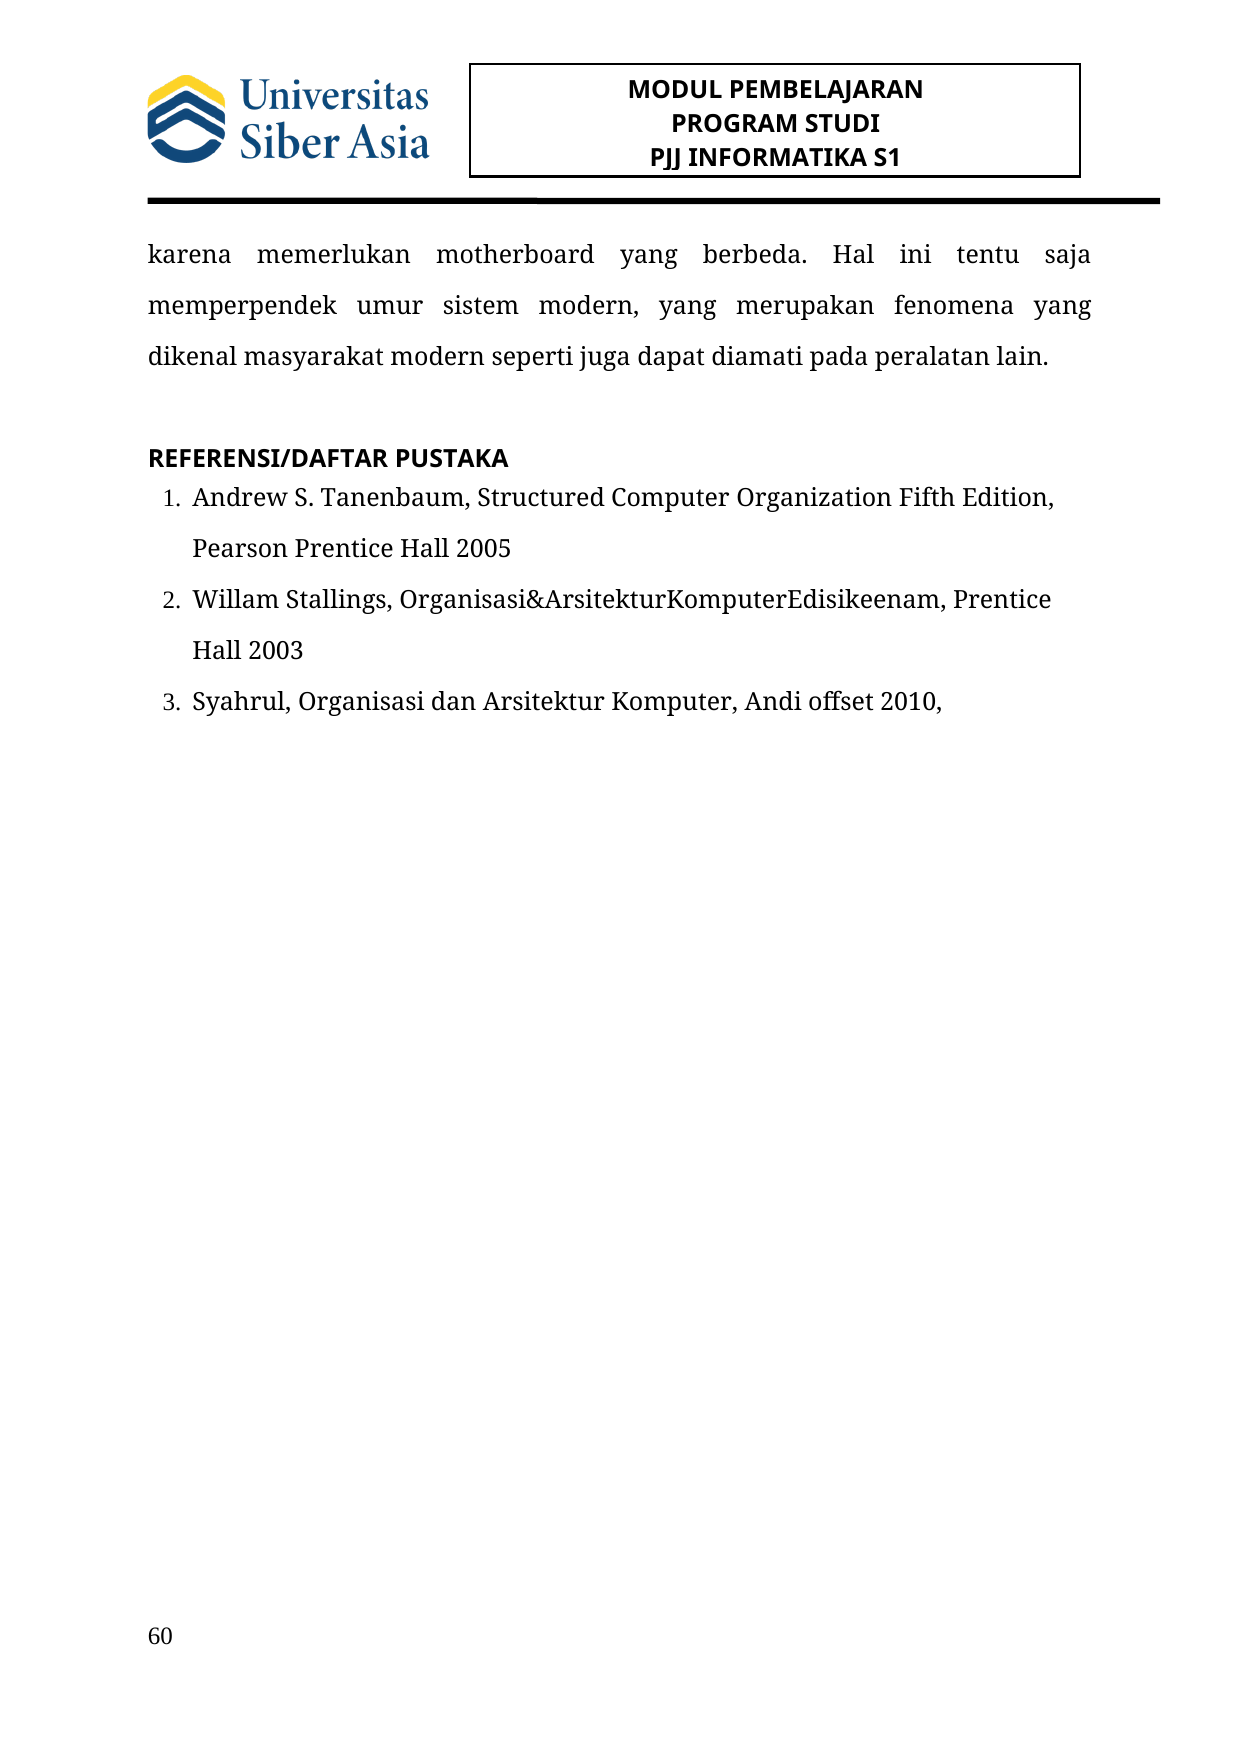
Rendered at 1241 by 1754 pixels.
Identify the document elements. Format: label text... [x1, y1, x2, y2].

list Willam Stallings, Organisasi&ArsitekturKomputerEdisikeenam, Prentice Hall 2003 [162, 582, 1092, 667]
list Andrew S. Tanenbaum, Structured Computer Organization Fifth Edition, Pearson Prentice Hall 2005 [162, 479, 1092, 565]
picture [147, 75, 430, 163]
list Syahrul, Organisasi dan Arsitektur Komputer, Andi offset 2010, [162, 684, 1092, 718]
list REFERENSI/DAFTAR PUSTAKA [148, 440, 1092, 474]
